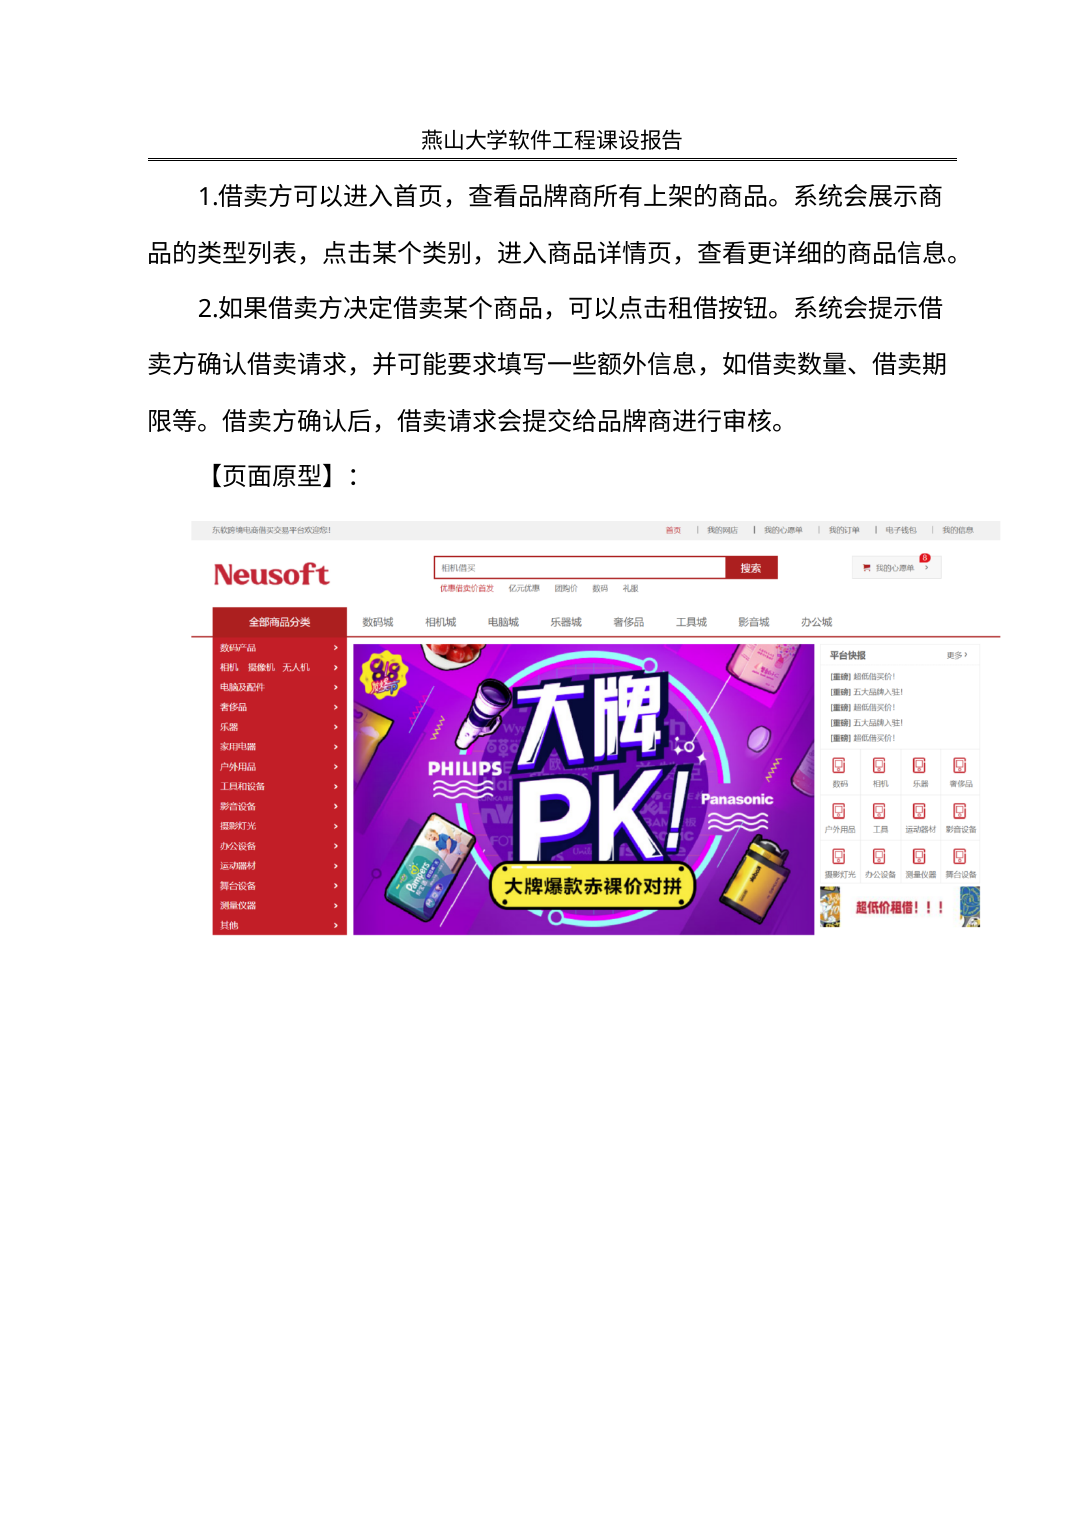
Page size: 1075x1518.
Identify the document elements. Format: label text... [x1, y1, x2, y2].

picture [191, 521, 1001, 953]
text 【页面原型】： [148, 456, 957, 494]
text 1.借卖方可以进入首页，查看品牌商所有上架的商品。系统会展示商品的类型列表，点击某个类别，进入商品详情页，查看更详细的商品信息。 [148, 176, 957, 270]
text 2.如果借卖方决定借卖某个商品，可以点击租借按钮。系统会提示借卖方确认借卖请求，并可能要求填写一些额外信息，如借卖数量、借卖期限等。借卖方确认后，借卖请求会提交给品牌商进行审核。 [148, 288, 957, 438]
